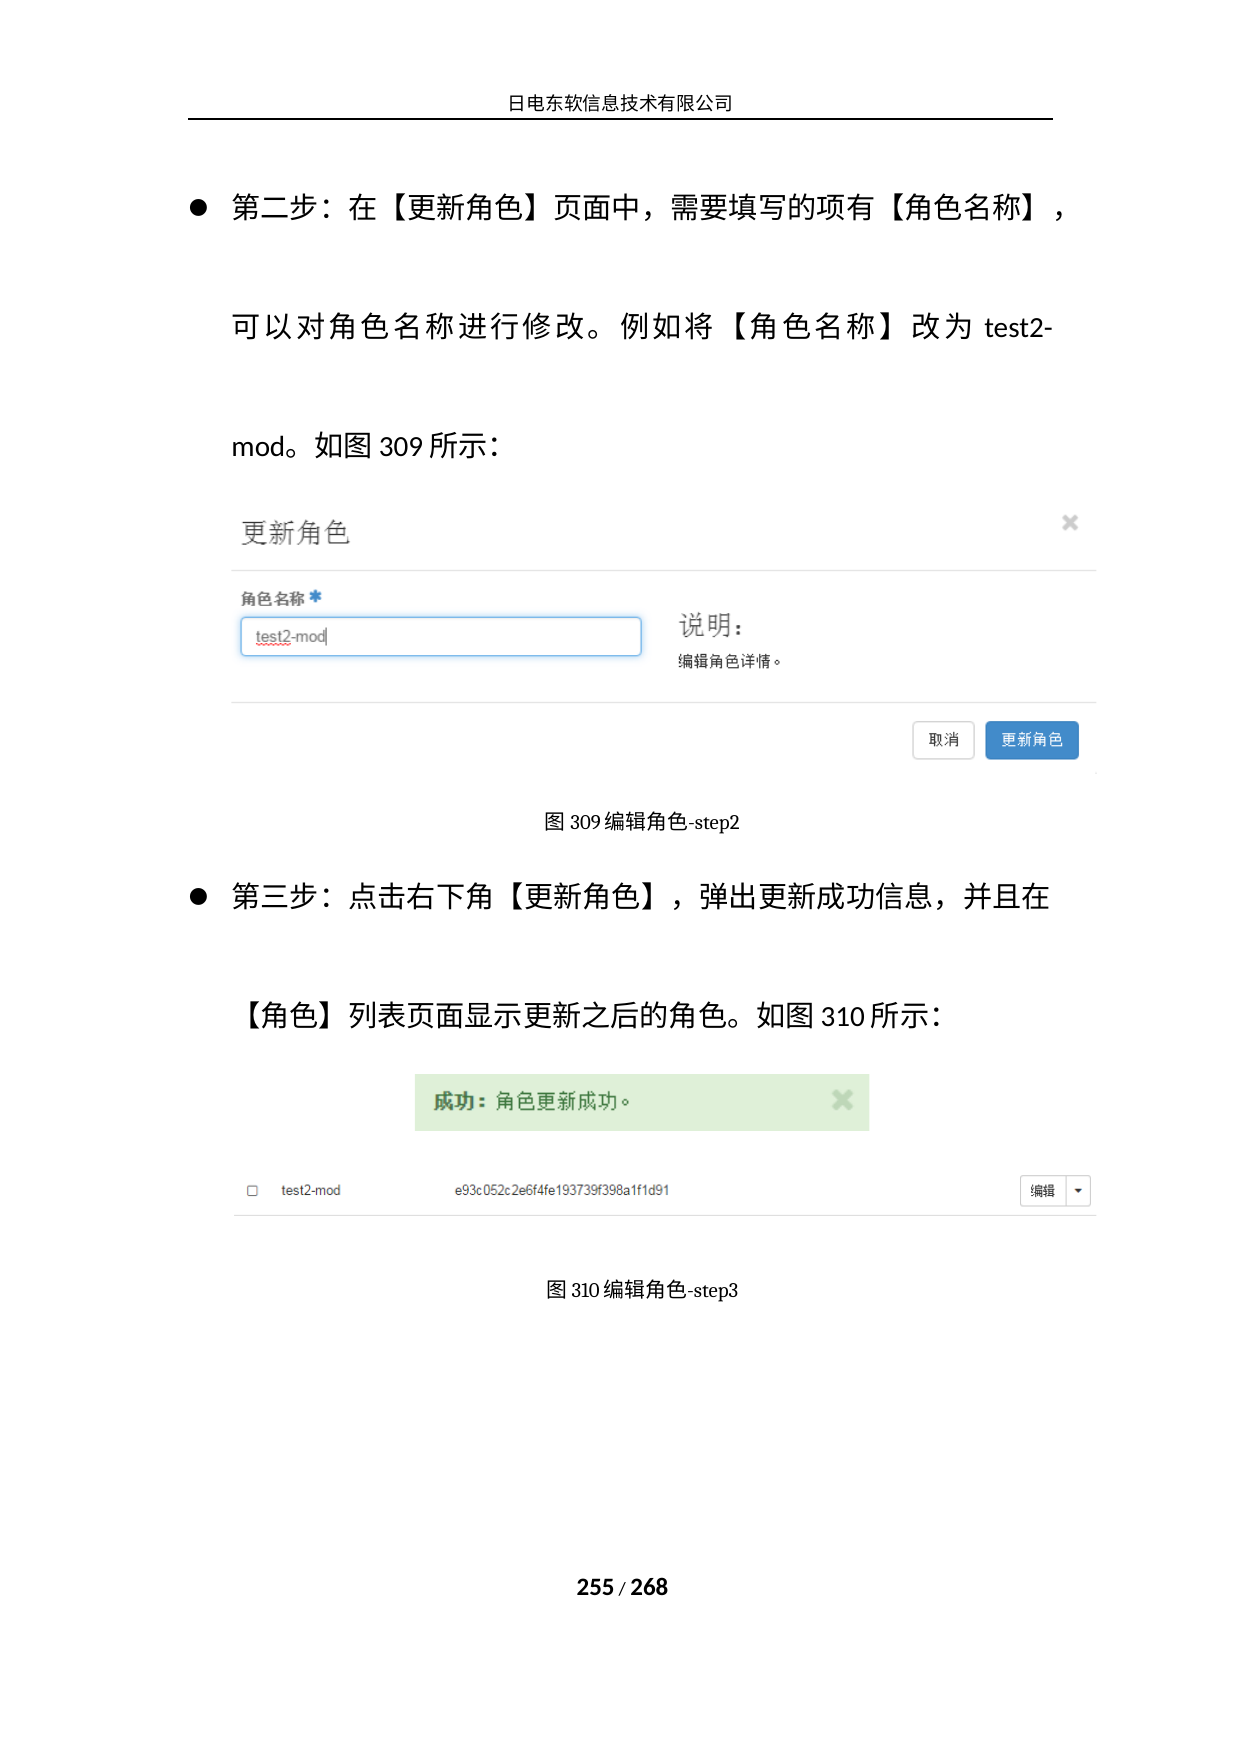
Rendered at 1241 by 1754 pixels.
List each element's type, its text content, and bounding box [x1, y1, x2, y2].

picture [414, 1074, 870, 1131]
picture [231, 504, 1097, 774]
list 第二步：在【更新角色】页面中，需要填写的项有【角色名称】，可以对角色名称进行修改。例如将【角色名称】改为test2-mod。如图309所示： [187, 166, 1053, 483]
picture [231, 1171, 1097, 1217]
list 第三步：点击右下角【更新角色】，弹出更新成功信息，并且在【角色】列表页面显示更新之后的角色。如图310所示： [187, 855, 1053, 1053]
text 图 310编辑角色-step3 [231, 1269, 1053, 1309]
text 图 309编辑角色-step2 [231, 800, 1053, 840]
